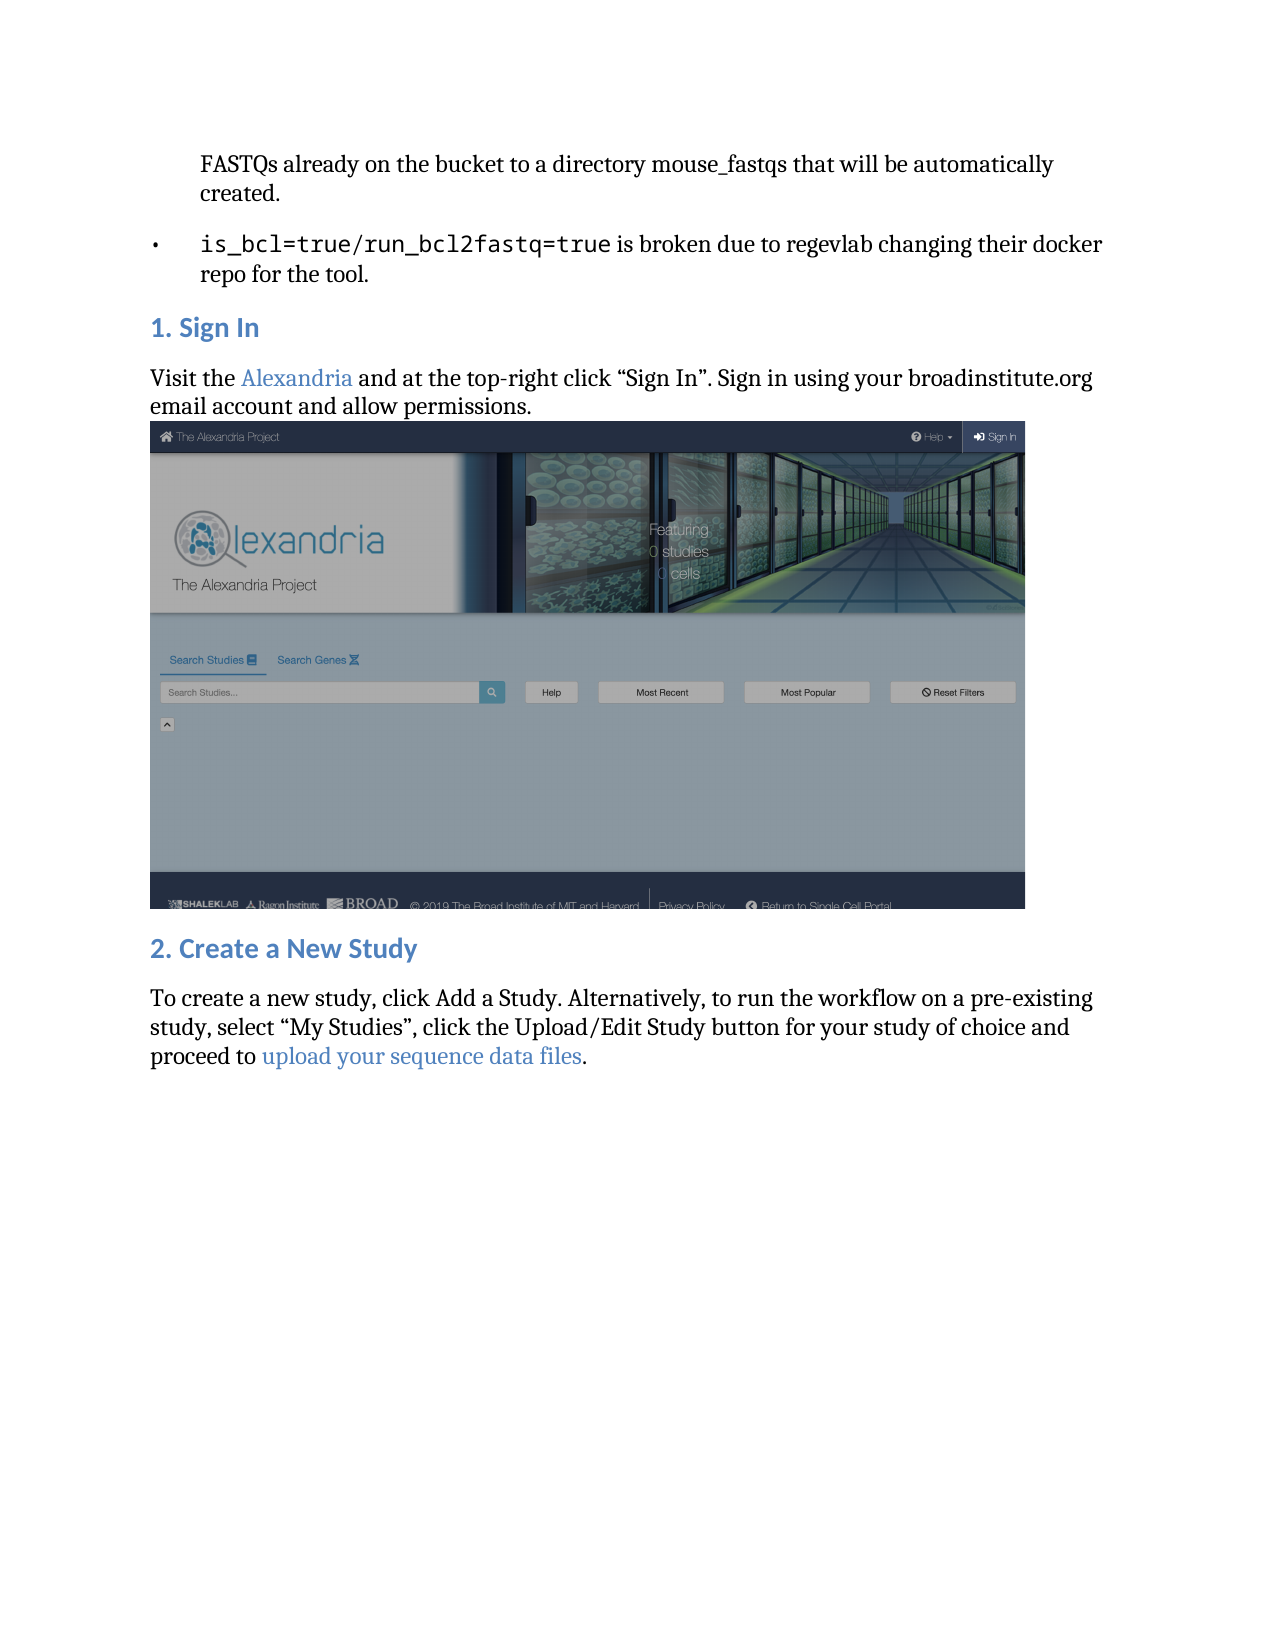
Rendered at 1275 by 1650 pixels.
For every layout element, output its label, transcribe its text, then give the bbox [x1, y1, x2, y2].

text To create a new study, click Add a Study. Alternatively, to run the workflow on a pre-existing study, select “My Studies”, click the Upload/Edit Study button for your study of choice and proceed to upload your sequence data files. When you arrive at the New Study page, first enter the name that you and others will use to identify your study. [150, 984, 1125, 1071]
list is_bcl=true/run_bcl2fastq=true is broken due to regevlab changing their docker repo for the tool. [150, 228, 1125, 288]
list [150, 150, 1125, 207]
picture [150, 421, 1025, 909]
subtitle 2. Create a New Study [150, 930, 1125, 966]
subtitle 1. Sign In [150, 309, 1125, 345]
